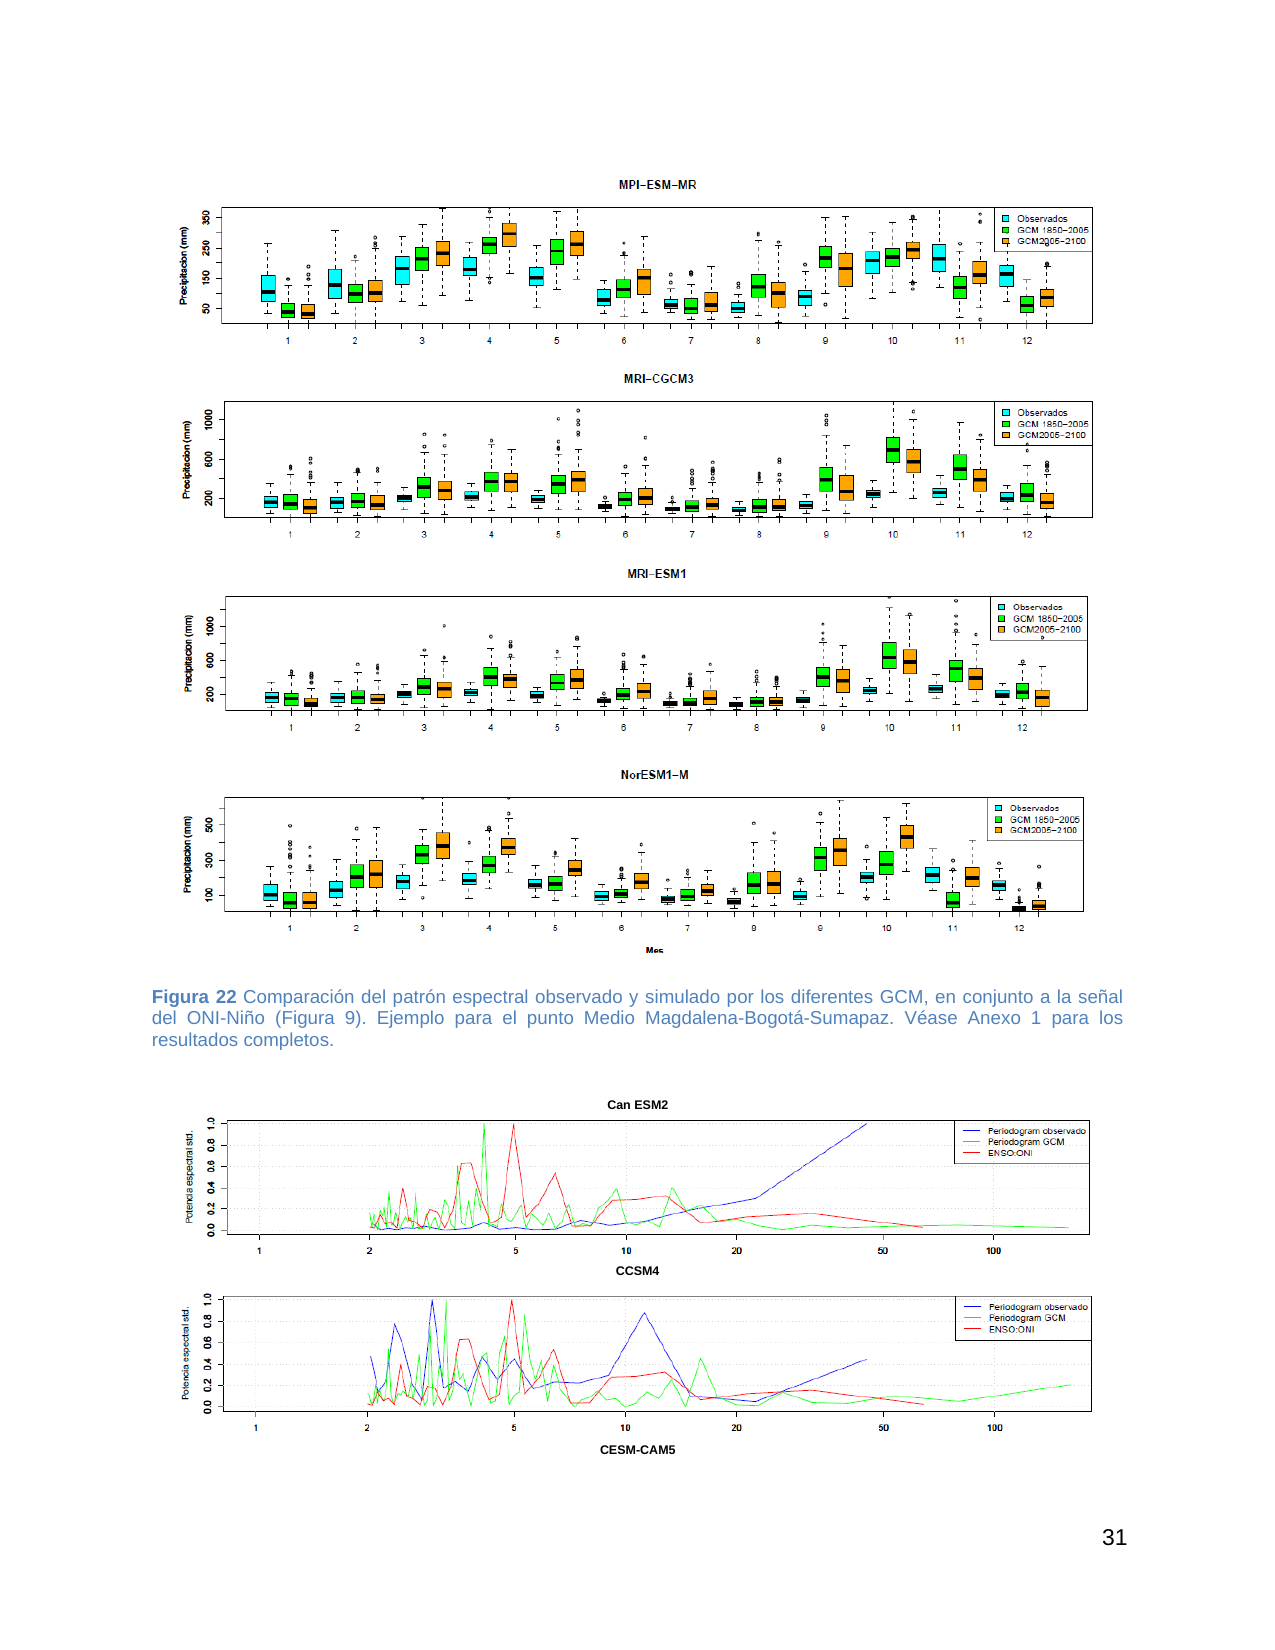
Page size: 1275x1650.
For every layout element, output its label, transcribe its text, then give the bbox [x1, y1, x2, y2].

table_cell [140, 351, 1134, 546]
table_cell CESM-CAM5 [140, 1443, 1134, 1457]
table_cell CCSM4 [140, 1264, 1134, 1443]
picture [177, 1278, 1098, 1443]
picture [178, 1111, 1097, 1264]
table_cell [140, 740, 1134, 965]
picture [177, 761, 1098, 961]
table_cell Can ESM2 [140, 1098, 1134, 1264]
table_cell [140, 546, 1134, 740]
picture [177, 566, 1098, 741]
picture [178, 372, 1097, 546]
picture [177, 168, 1098, 352]
table_cell [140, 148, 1134, 351]
table_cell Figura 22 Comparación del patrón espectral observado y simulado por los diferentes GCM, en conjunto a la señal del ONI-Niño (Figura 9). Ejemplo para el punto Medio Magdalena-Bogotá-Sumapaz. Véase Anexo 1 para los resultados completos. [140, 965, 1134, 1097]
